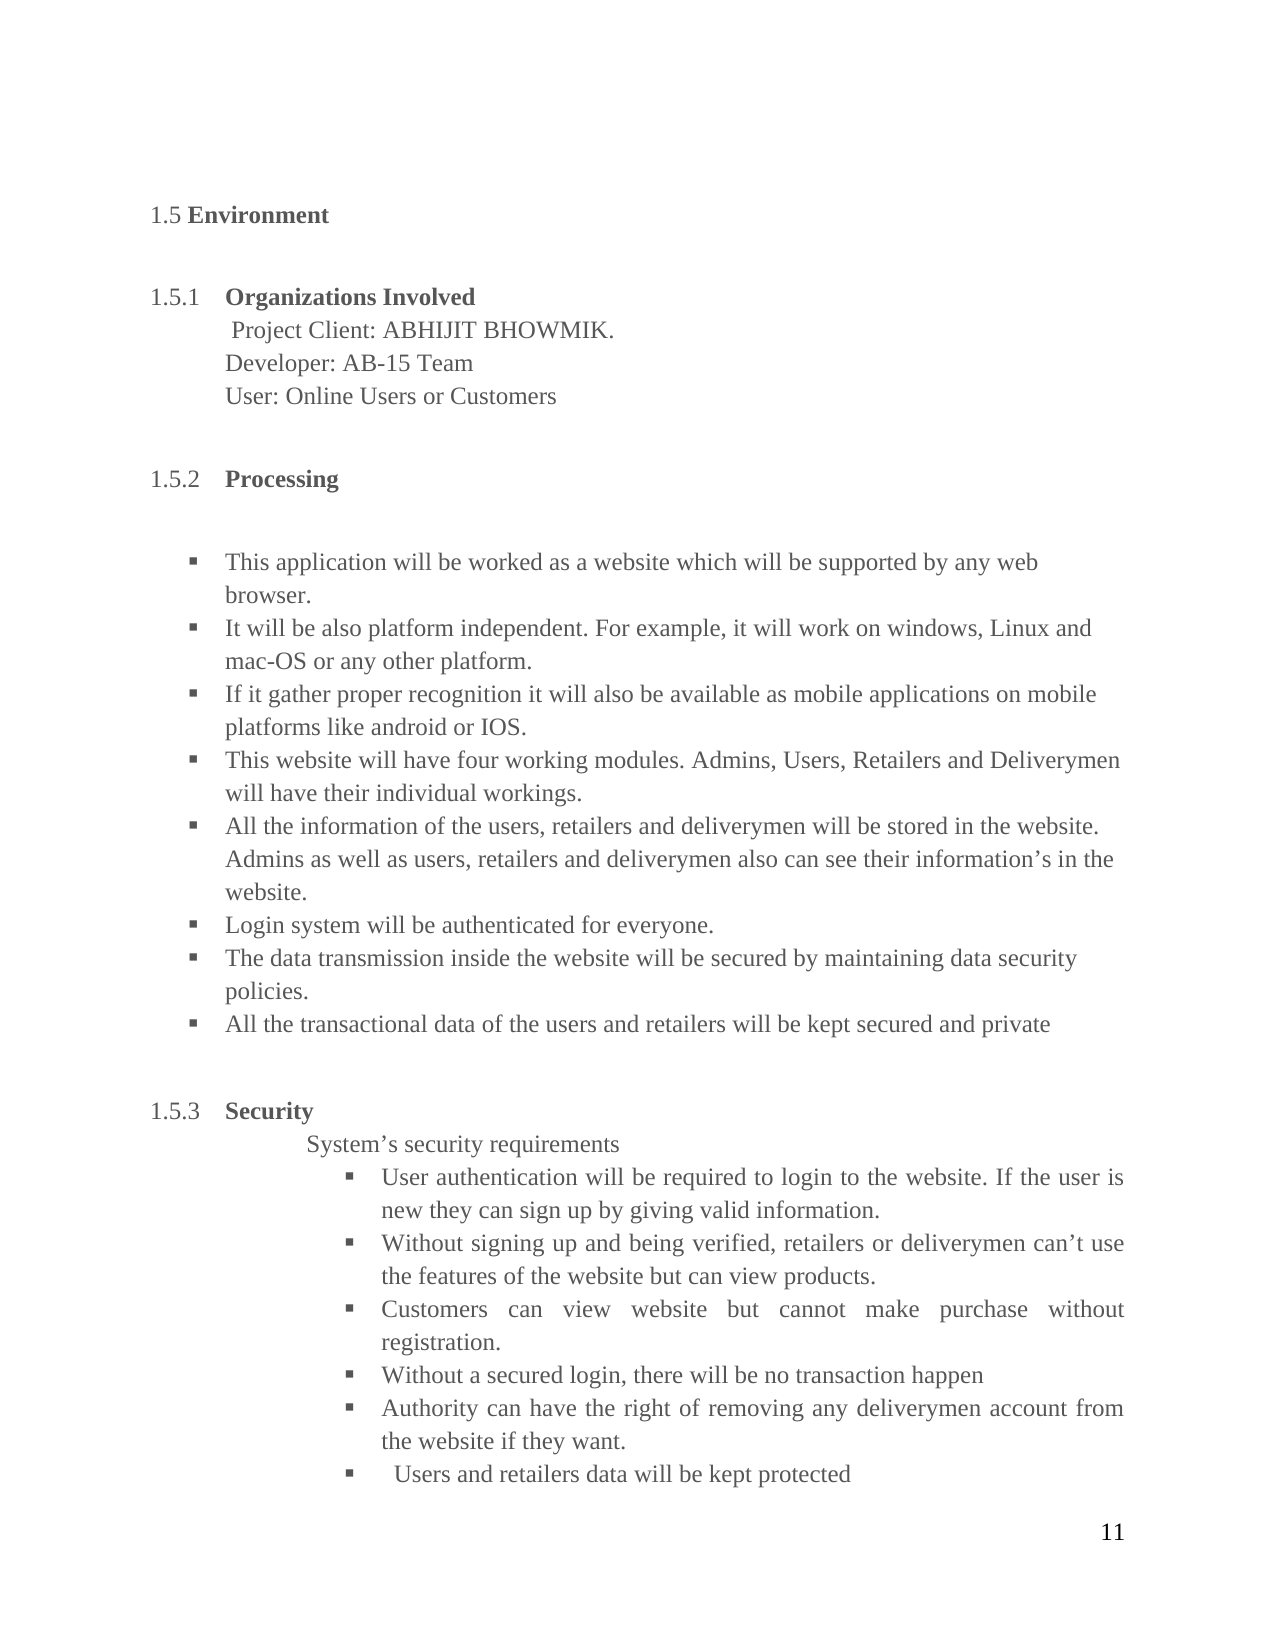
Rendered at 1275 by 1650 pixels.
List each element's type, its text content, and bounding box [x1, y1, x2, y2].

list The data transmission inside the website will be secured by maintaining data security policies. [187, 943, 1125, 1005]
list Login system will be authenticated for everyone. [187, 910, 1125, 939]
list Customers can view website but cannot make purchase without registration. [344, 1294, 1125, 1356]
list If it gather proper recognition it will also be available as mobile applications on mobile platforms like android or IOS. [187, 679, 1125, 741]
list This application will be worked as a website which will be supported by any web browser. [187, 547, 1125, 609]
list Authority can have the right of removing any deliverymen account from the website if they want. [344, 1393, 1125, 1455]
list All the transactional data of the users and retailers will be kept secured and private [187, 1009, 1125, 1038]
list User authentication will be required to login to the website. If the user is new they can sign up by giving valid information. [344, 1162, 1125, 1224]
list Without a secured login, there will be no transaction happen [344, 1360, 1125, 1389]
text User: Online Users or Customers [150, 381, 1125, 410]
list Without signing up and being verified, retailers or deliverymen can’t use the features of the website but can view products. [344, 1228, 1125, 1290]
subtitle 1.5.1 Organizations Involved [150, 282, 1125, 311]
subtitle 1.5.2 Processing [150, 464, 1125, 493]
subtitle 1.5 Environment [150, 200, 1125, 228]
list All the information of the users, retailers and deliverymen will be stored in the website. Admins as well as users, retailers and deliverymen also can see their information’s in the website. [187, 811, 1125, 906]
subtitle 1.5.3 Security [150, 1096, 1125, 1125]
list It will be also platform independent. For example, it will work on windows, Linux and mac-OS or any other platform. [187, 613, 1125, 675]
text Project Client: ABHIJIT BHOWMIK. [150, 315, 1125, 344]
text System’s security requirements [306, 1129, 1125, 1158]
list Users and retailers data will be kept protected [344, 1459, 1125, 1488]
list This website will have four working modules. Admins, Users, Retailers and Deliverymen will have their individual workings. [187, 745, 1125, 807]
text Developer: AB-15 Team [150, 348, 1125, 377]
